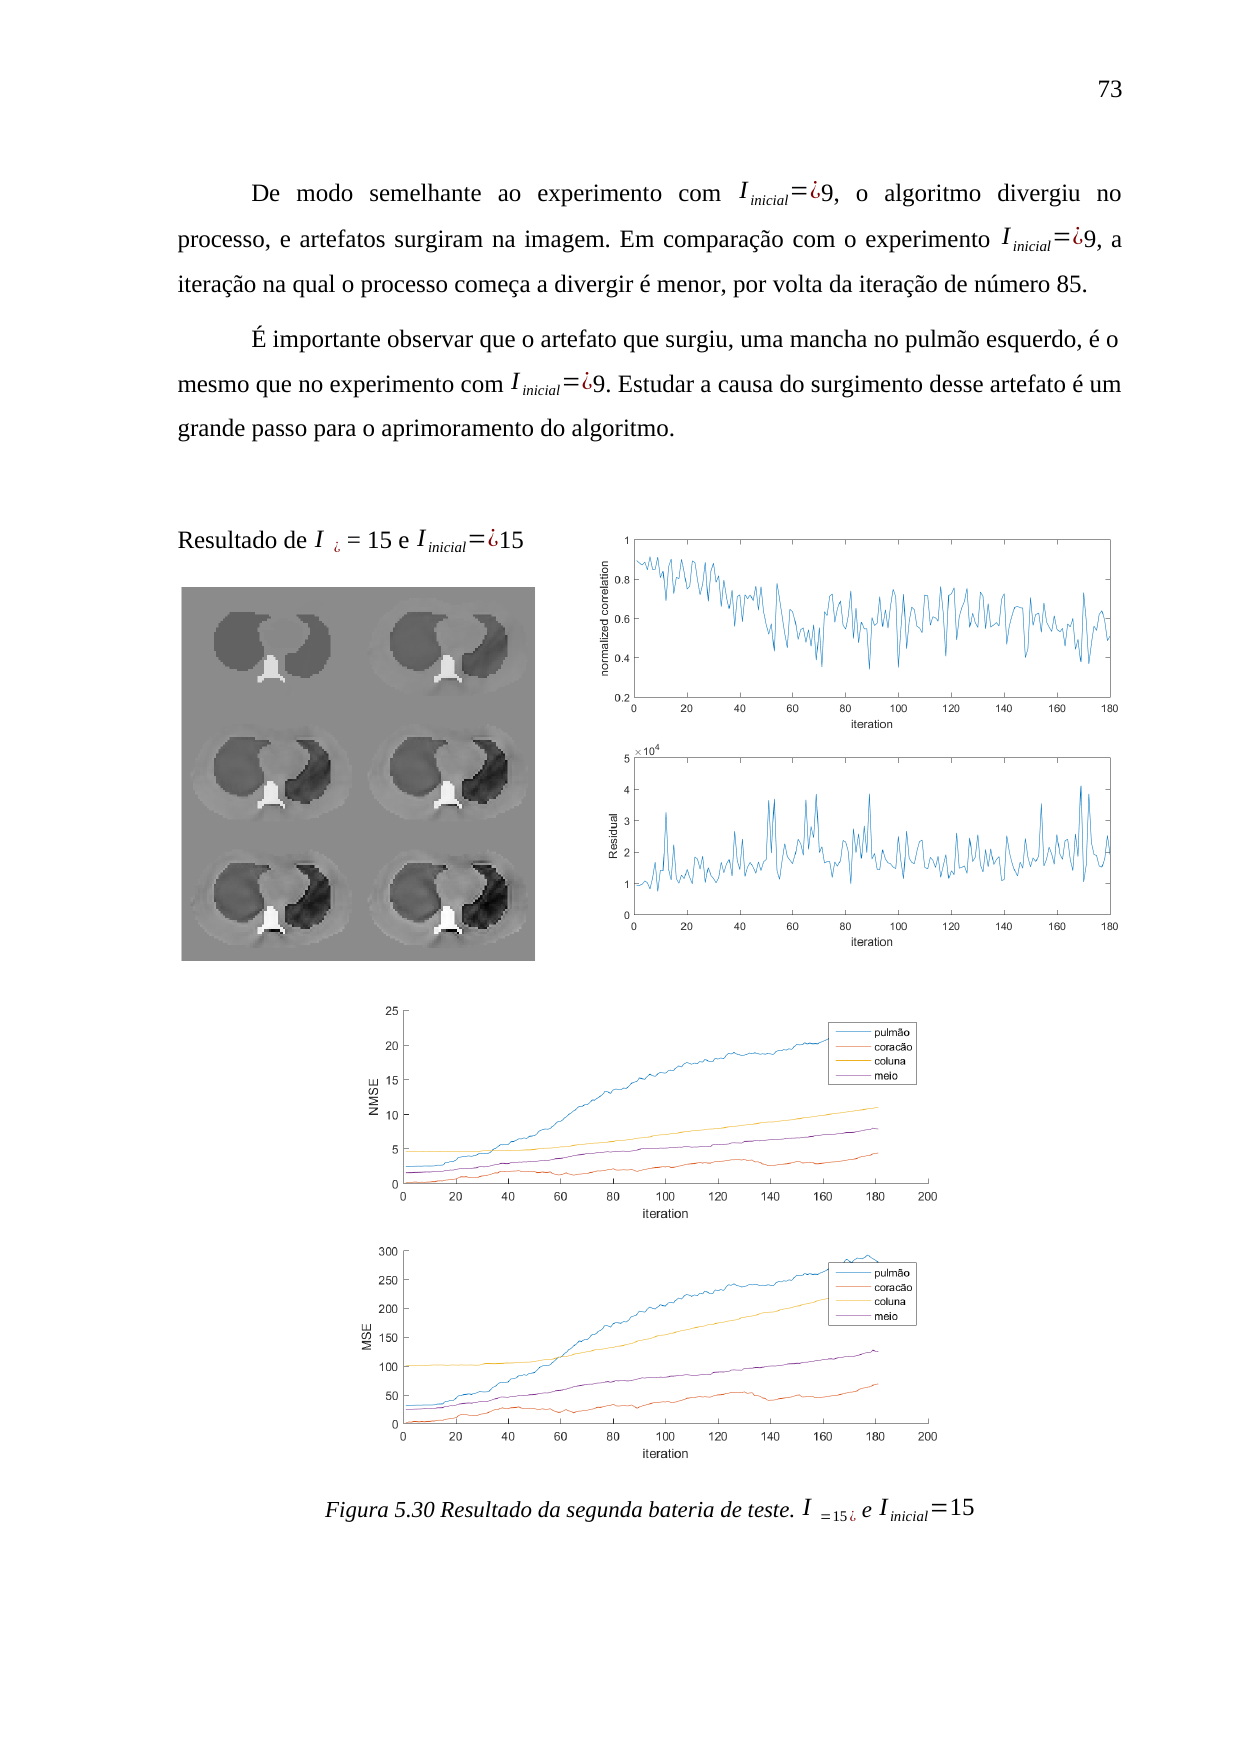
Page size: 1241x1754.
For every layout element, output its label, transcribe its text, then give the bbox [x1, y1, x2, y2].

picture [352, 987, 947, 1467]
text Resultado de = 15 e 15 [177, 524, 1122, 556]
text É importante observar que o artefato que surgiu, uma mancha no pulmão esquerdo, é o mesmo que no experimento com 9. Estudar a causa do surgimento desse artefato é um grande passo para o aprimoramento do algoritmo. [177, 324, 1122, 442]
picture [177, 582, 536, 961]
picture [579, 526, 1129, 952]
text De modo semelhante ao experimento com 9, o algoritmo divergiu no processo, e artefatos surgiram na imagem. Em comparação com o experimento 9, a iteração na qual o processo começa a divergir é menor, por volta da iteração de número 85. [177, 177, 1122, 297]
